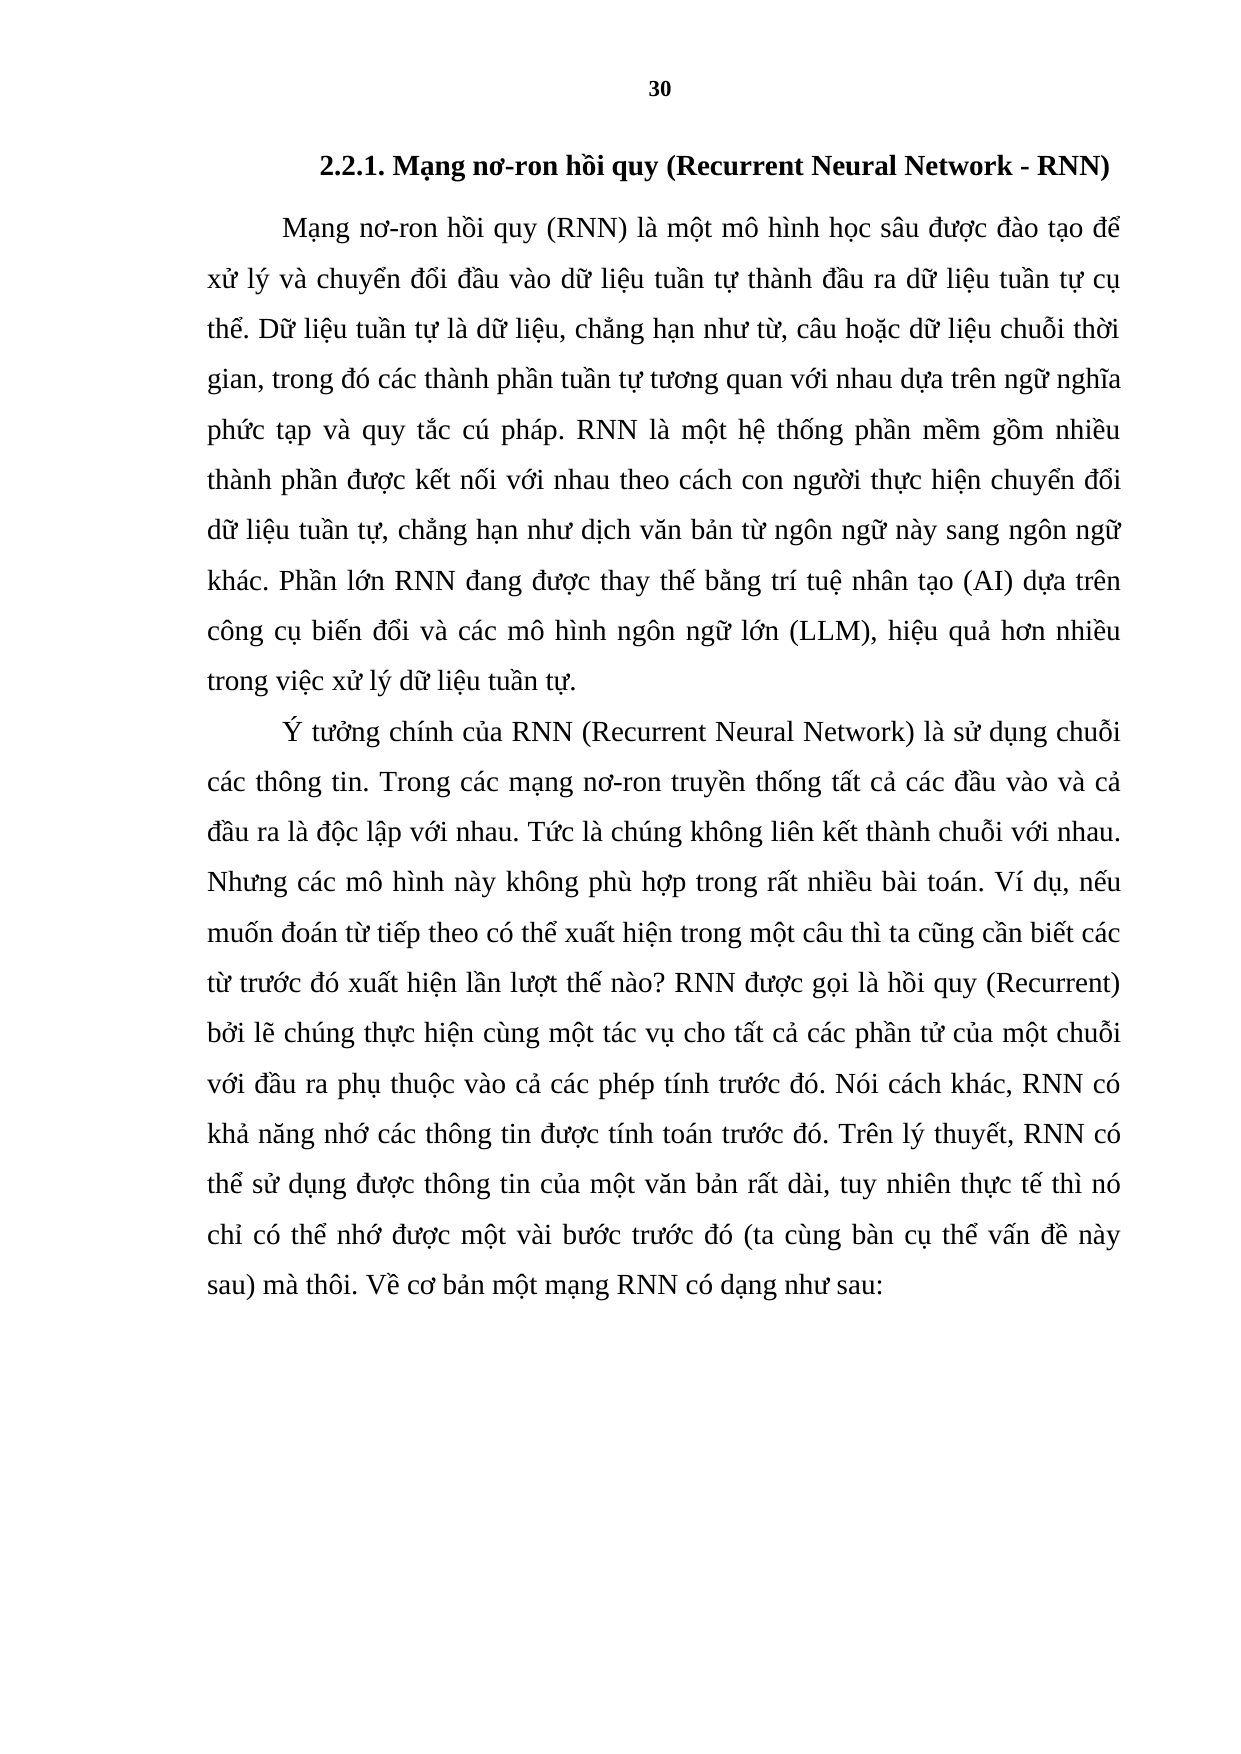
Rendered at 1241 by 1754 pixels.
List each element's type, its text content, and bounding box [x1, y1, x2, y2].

text Ý tưởng chính của RNN (Recurrent Neural Network) là sử dụng chuỗi các thông tin. Trong các mạng nơ-ron truyền thống tất cả các đầu vào và cả đầu ra là độc lập với nhau. Tức là chúng không liên kết thành chuỗi với nhau. Nhưng các mô hình này không phù hợp trong rất nhiều bài toán. Ví dụ, nếu muốn đoán từ tiếp theo có thể xuất hiện trong một câu thì ta cũng cần biết các từ trước đó xuất hiện lần lượt thế nào? RNN được gọi là hồi quy (Recurrent) bởi lẽ chúng thực hiện cùng một tác vụ cho tất cả các phần tử của một chuỗi với đầu ra phụ thuộc vào cả các phép tính trước đó. Nói cách khác, RNN có khả năng nhớ các thông tin được tính toán trước đó. Trên lý thuyết, RNN có thể sử dụng được thông tin của một văn bản rất dài, tuy nhiên thực tế thì nó chỉ có thể nhớ được một vài bước trước đó (ta cùng bàn cụ thể vấn đề này sau) mà thôi. Về cơ bản một mạng RNN có dạng như sau: [207, 714, 1122, 1301]
subtitle Mạng nơ-ron hồi quy (Recurrent Neural Network - RNN) [244, 148, 1122, 181]
text Mạng nơ-ron hồi quy (RNN) là một mô hình học sâu được đào tạo để xử lý và chuyển đổi đầu vào dữ liệu tuần tự thành đầu ra dữ liệu tuần tự cụ thể. Dữ liệu tuần tự là dữ liệu, chẳng hạn như từ, câu hoặc dữ liệu chuỗi thời gian, trong đó các thành phần tuần tự tương quan với nhau dựa trên ngữ nghĩa phức tạp và quy tắc cú pháp. RNN là một hệ thống phần mềm gồm nhiều thành phần được kết nối với nhau theo cách con người thực hiện chuyển đổi dữ liệu tuần tự, chẳng hạn như dịch văn bản từ ngôn ngữ này sang ngôn ngữ khác. Phần lớn RNN đang được thay thế bằng trí tuệ nhân tạo (AI) dựa trên công cụ biến đổi và các mô hình ngôn ngữ lớn (LLM), hiệu quả hơn nhiều trong việc xử lý dữ liệu tuần tự. [207, 211, 1122, 697]
